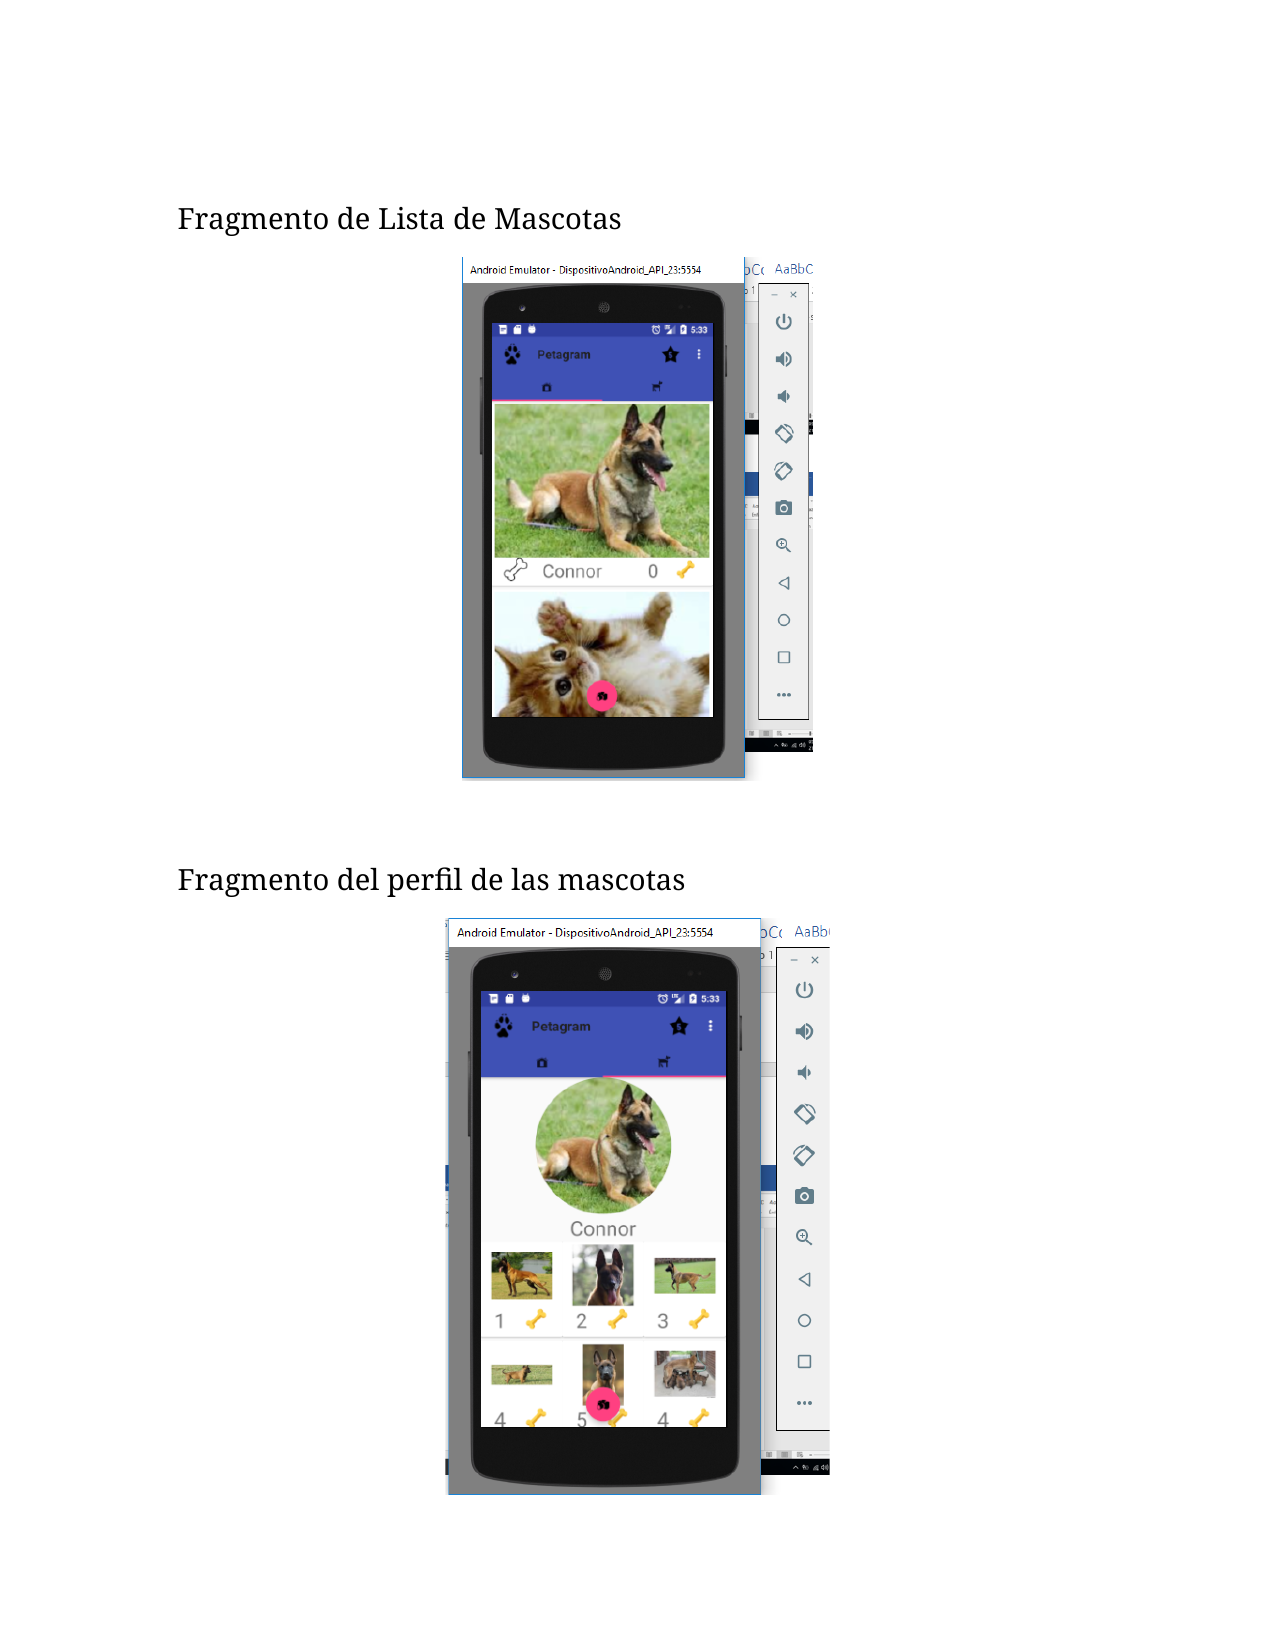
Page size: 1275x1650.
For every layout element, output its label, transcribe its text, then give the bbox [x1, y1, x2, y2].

picture [445, 918, 830, 1495]
text Fragmento del perfil de las mascotas [177, 859, 1098, 899]
picture [462, 257, 813, 781]
text Fragmento de Lista de Mascotas [177, 198, 1098, 238]
